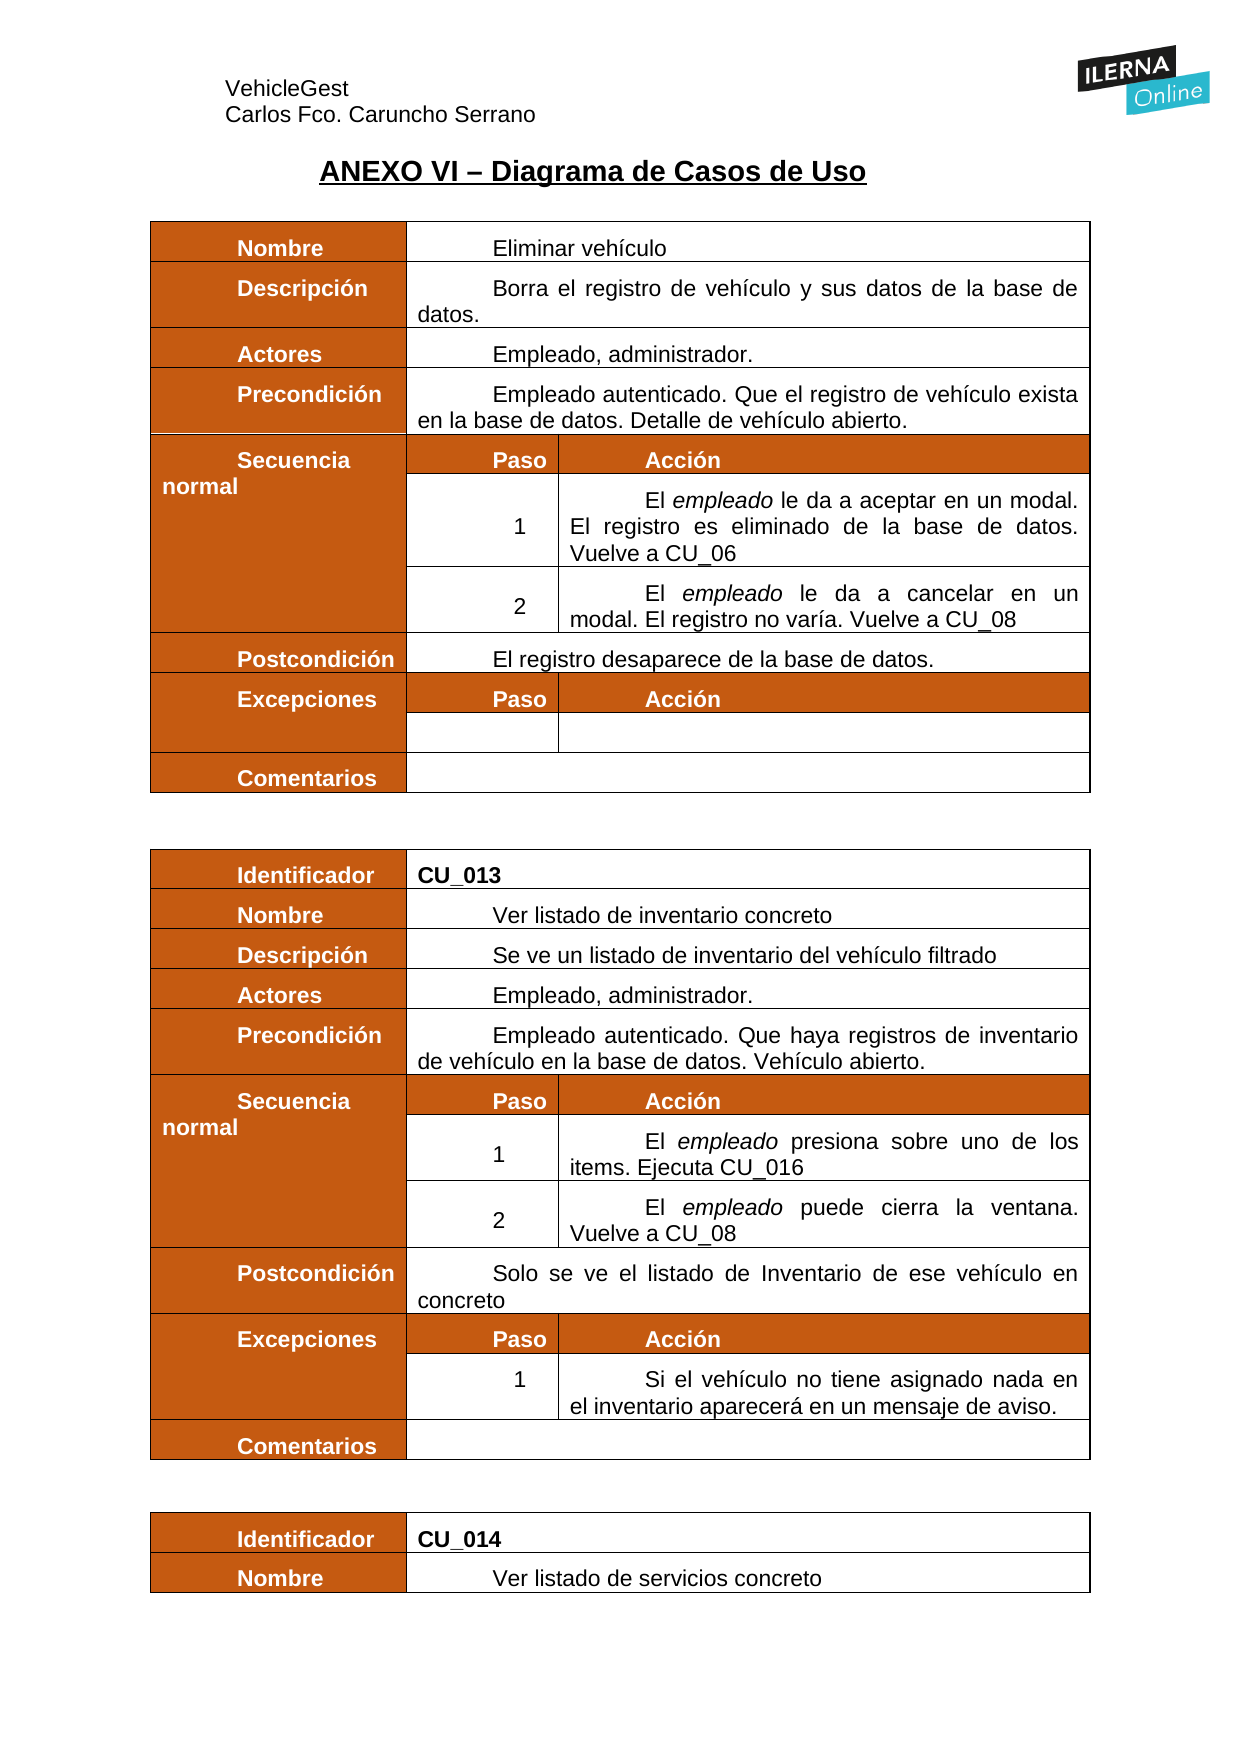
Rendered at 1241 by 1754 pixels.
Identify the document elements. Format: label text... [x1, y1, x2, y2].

table_cell Empleado autenticado. Que el registro de vehículo exista en la base de datos. Detalle de vehículo abierto. [407, 368, 1089, 433]
table_cell 2 [407, 1181, 558, 1247]
table_cell Actores [151, 328, 406, 367]
table_cell Paso [407, 1314, 558, 1353]
table_header [407, 1513, 1089, 1552]
table_cell Comentarios [151, 753, 406, 792]
table_cell Borra el registro de vehículo y sus datos de la base de datos. [407, 262, 1089, 327]
table_cell Nombre [151, 889, 406, 928]
table_cell Descripción [151, 262, 406, 327]
table_cell El empleado le da a cancelar en un modal. El registro no varía. Vuelve a CU_08 [559, 567, 1089, 632]
table_cell Empleado, administrador. [407, 969, 1089, 1008]
picture [1077, 45, 1210, 115]
table_cell Excepciones [151, 673, 406, 752]
table_cell Empleado autenticado. Que haya registros de inventario de vehículo en la base de datos. Vehículo abierto. [407, 1009, 1089, 1074]
table_cell Paso [407, 673, 558, 712]
table_cell 1 [407, 474, 558, 566]
table_cell Nombre [151, 222, 406, 261]
table_cell Eliminar vehículo [407, 222, 1089, 261]
table_cell Precondición [151, 368, 406, 433]
table_cell [407, 753, 1089, 792]
table_cell Acción [559, 673, 1089, 712]
table_cell Acción [559, 435, 1089, 473]
table_cell Acción [559, 1075, 1089, 1114]
table_cell Paso [407, 1075, 558, 1114]
table_cell Ver listado de servicios concreto [407, 1553, 1089, 1592]
table_cell Empleado, administrador. [407, 328, 1089, 367]
table_cell Ver listado de inventario concreto [407, 889, 1089, 928]
table_cell [407, 1420, 1089, 1459]
table_cell Secuencia normal [151, 435, 406, 632]
table_cell Solo se ve el listado de Inventario de ese vehículo en concreto [407, 1248, 1089, 1313]
table_cell [559, 713, 1089, 752]
table_cell El empleado puede cierra la ventana. Vuelve a CU_08 [559, 1181, 1089, 1247]
table_cell El empleado le da a aceptar en un modal. El registro es eliminado de la base de datos. Vuelve a CU_06 [559, 474, 1089, 566]
table_cell El registro desaparece de la base de datos. [407, 633, 1089, 672]
table_header Identificador [151, 1513, 406, 1552]
table_cell Descripción [151, 929, 406, 968]
table_cell Postcondición [151, 633, 406, 672]
table_cell Paso [407, 435, 558, 473]
table_cell Excepciones [151, 1314, 406, 1419]
table_cell Postcondición [151, 1248, 406, 1313]
table_header [407, 850, 1089, 888]
table_cell 2 [407, 567, 558, 632]
table_cell 1 [407, 1115, 558, 1180]
table_cell Precondición [151, 1009, 406, 1074]
table_cell Si el vehículo no tiene asignado nada en el inventario aparecerá en un mensaje de aviso. [559, 1354, 1089, 1419]
table_cell Nombre [151, 1553, 406, 1592]
table_cell Secuencia normal [151, 1075, 406, 1247]
table_cell Actores [151, 969, 406, 1008]
table_cell Se ve un listado de inventario del vehículo filtrado [407, 929, 1089, 968]
table_cell 1 [407, 1354, 558, 1419]
table_cell El empleado presiona sobre uno de los items. Ejecuta CU_016 [559, 1115, 1089, 1180]
table_header Identificador [151, 850, 406, 888]
table_cell [407, 713, 558, 752]
table_cell Comentarios [151, 1420, 406, 1459]
table_cell Acción [559, 1314, 1089, 1353]
